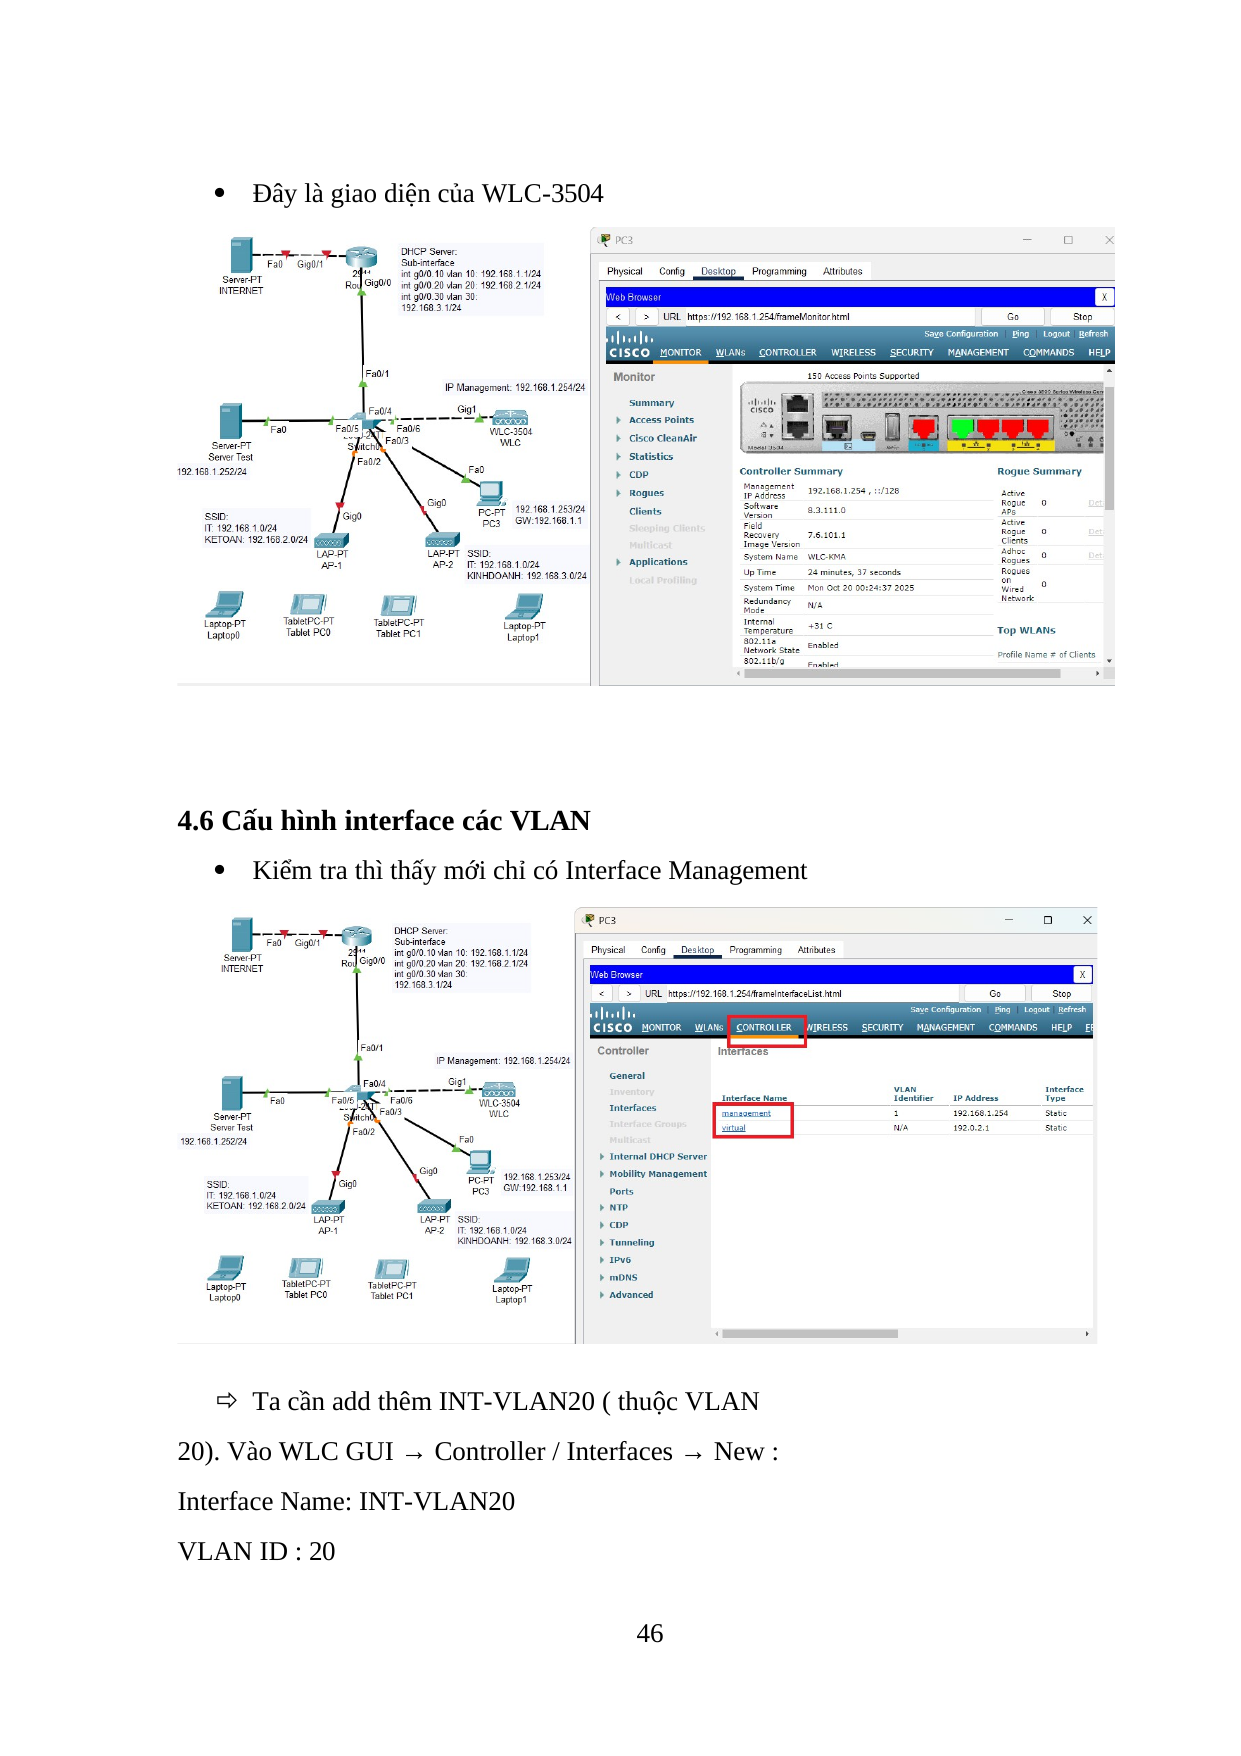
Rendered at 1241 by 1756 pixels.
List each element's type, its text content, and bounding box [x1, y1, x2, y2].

picture [177, 907, 1098, 1344]
list Đây là giao diện của WLC-3504 [215, 177, 1196, 208]
picture [177, 227, 1115, 686]
subtitle Cấu hình interface các VLAN [177, 803, 1196, 837]
list Ta cần add thêm INT-VLAN20 ( thuộc VLAN 20). Vào WLC GUI → Controller / Interfaces → New : Interface Name: INT-VLAN20 [177, 928, 805, 1516]
text VLAN ID : 20 [177, 1535, 1196, 1566]
list Kiểm tra thì thấy mới chỉ có Interface Management [215, 854, 1196, 885]
